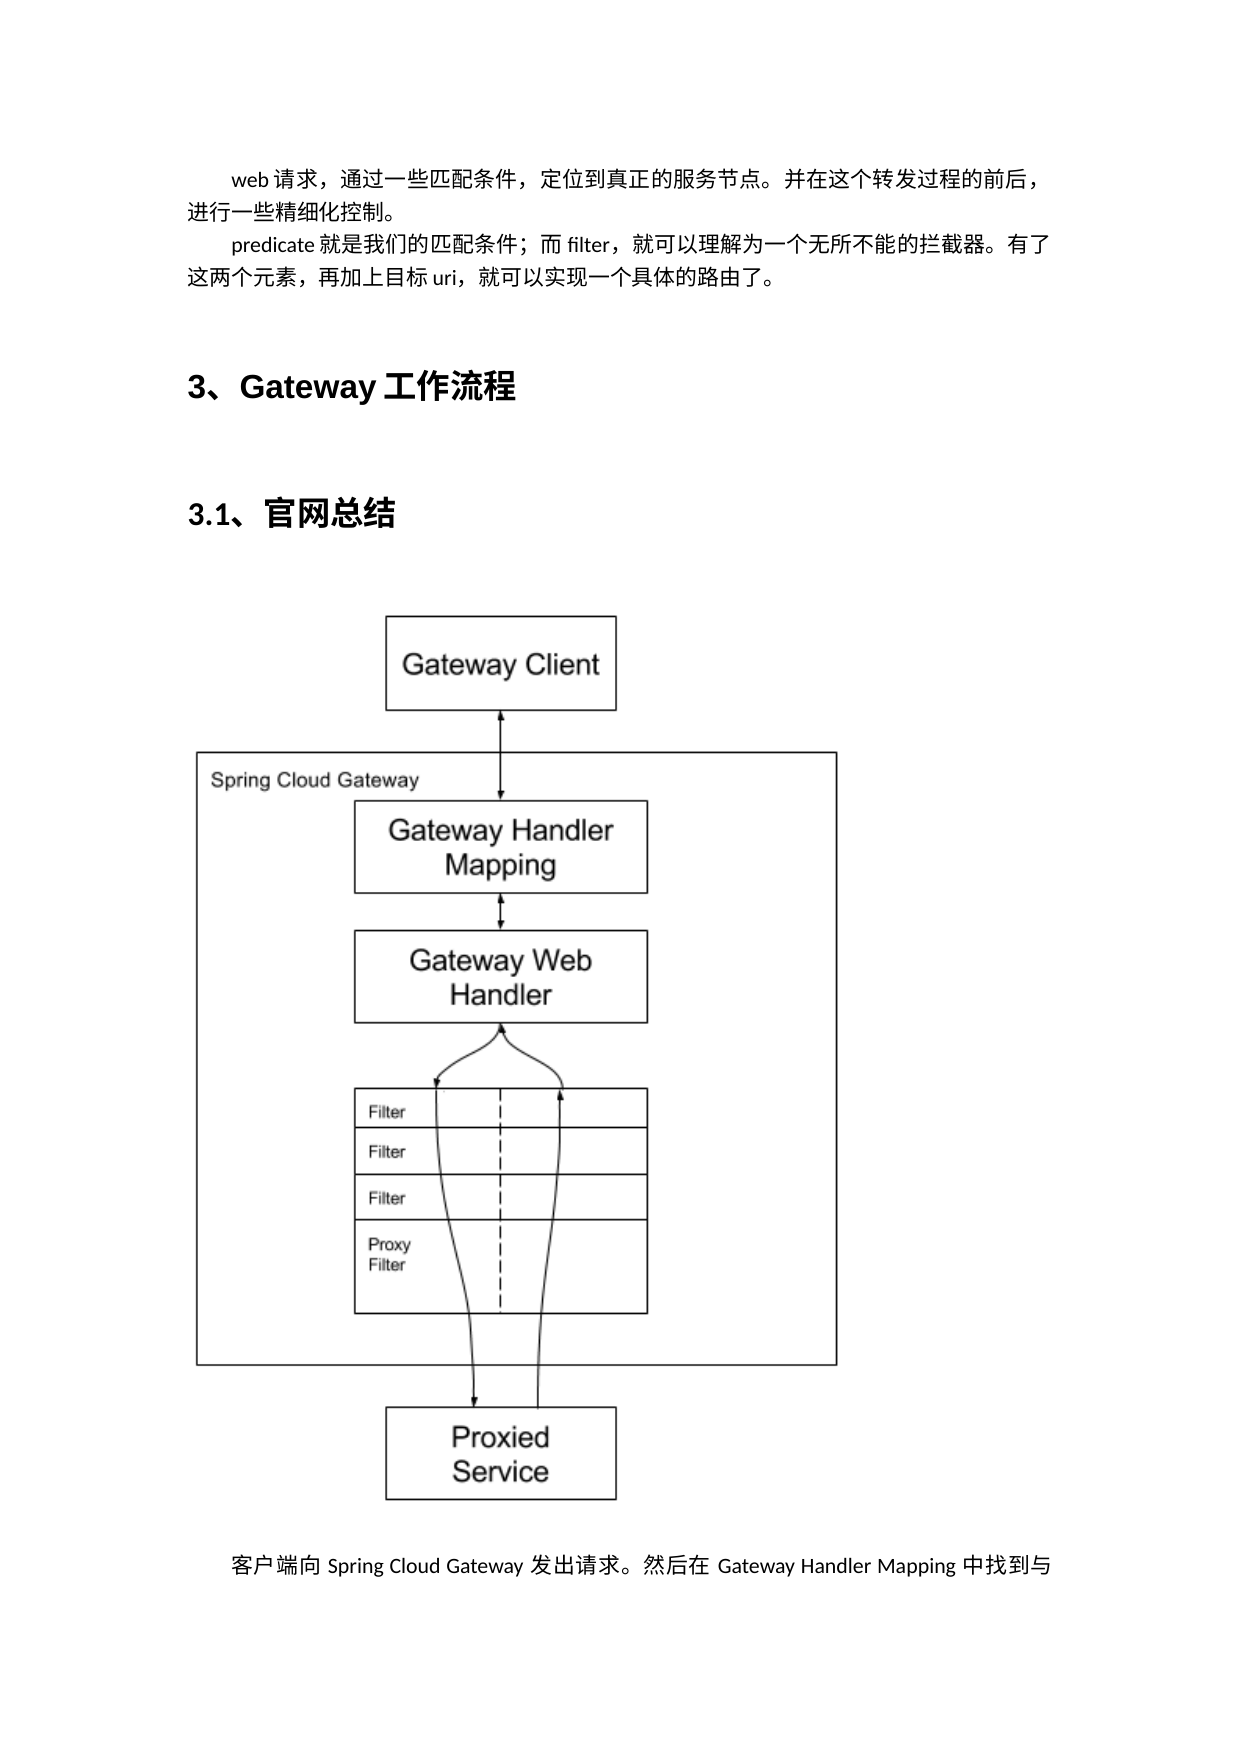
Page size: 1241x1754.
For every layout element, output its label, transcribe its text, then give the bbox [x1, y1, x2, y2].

text web请求，通过一些匹配条件，定位到真正的服务节点。并在这个转发过程的前后，进行一些精细化控制。 [187, 162, 1053, 227]
picture [187, 605, 858, 1513]
text predicate就是我们的匹配条件；而filter，就可以理解为一个无所不能的拦截器。有了这两个元素，再加上目标uri，就可以实现一个具体的路由了。 [187, 227, 1053, 292]
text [187, 1548, 1053, 1580]
subtitle 3.1、官网总结 [187, 478, 1053, 543]
subtitle 3、Gateway工作流程 [187, 352, 1053, 417]
